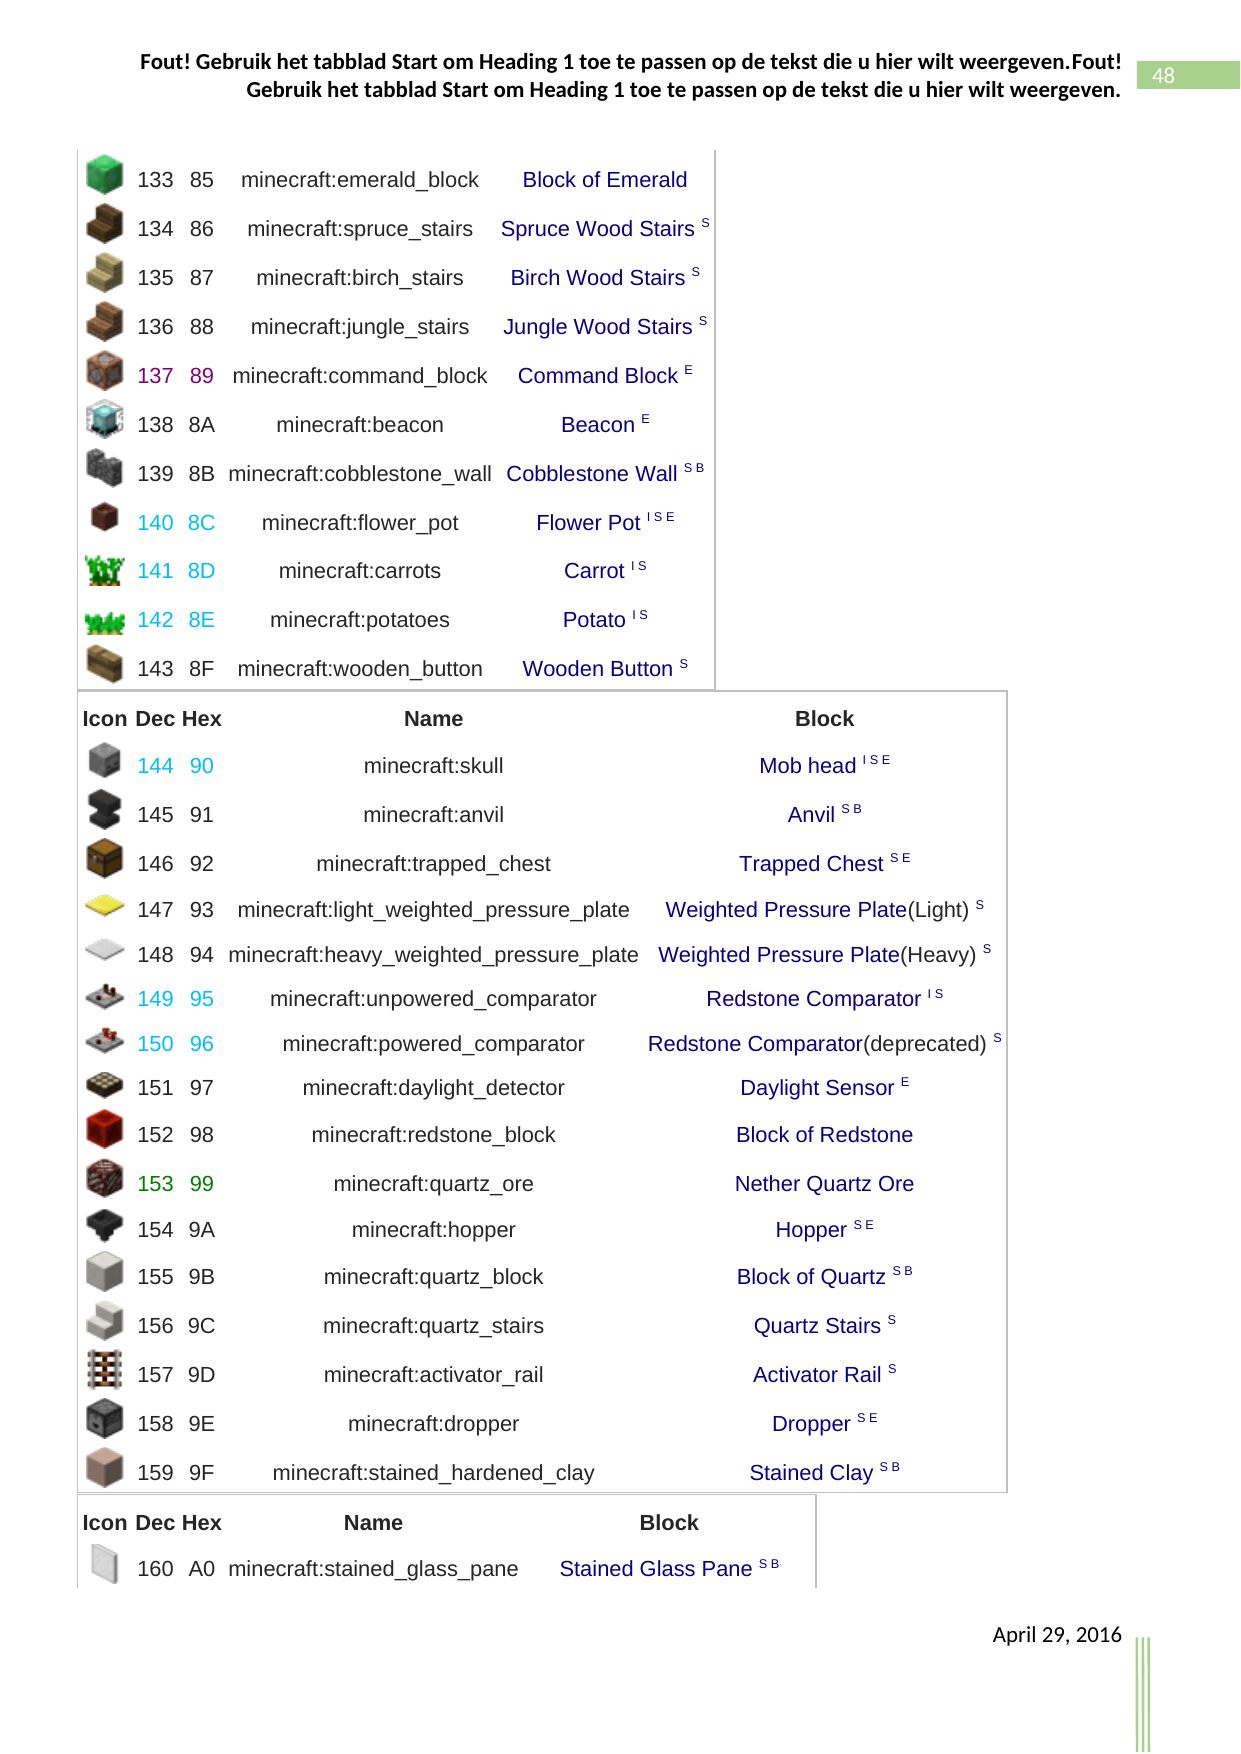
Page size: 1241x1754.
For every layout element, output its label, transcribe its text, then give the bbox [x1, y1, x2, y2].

table_cell minecraft:jungle_stairs [225, 297, 495, 346]
table_cell Birch Wood Stairs S [495, 248, 714, 297]
table_cell [78, 444, 132, 493]
table_cell [78, 199, 132, 248]
picture [85, 252, 125, 293]
table_cell [78, 927, 132, 972]
table_cell 9E [179, 1394, 225, 1443]
table_cell Block of Redstone [642, 1105, 1006, 1154]
table_cell [78, 1203, 132, 1247]
table_cell 8C [179, 493, 225, 542]
picture [85, 497, 125, 537]
table_header Block [642, 692, 1006, 736]
table_cell 89 [179, 346, 225, 395]
table_cell 141 [132, 542, 178, 591]
table_cell 99 [179, 1154, 225, 1203]
table_cell [78, 972, 132, 1016]
table_cell 160 [132, 1539, 178, 1588]
table_cell 9A [179, 1203, 225, 1247]
table_cell minecraft:trapped_chest [225, 834, 642, 883]
table_cell minecraft:quartz_ore [225, 1154, 642, 1203]
table_cell 143 [132, 640, 178, 688]
table_cell minecraft:emerald_block [225, 150, 495, 199]
picture [85, 983, 125, 1010]
table_cell [78, 1394, 132, 1443]
table_cell 147 [132, 883, 178, 927]
table_cell 149 [132, 972, 178, 1016]
table_cell 153 [132, 1154, 178, 1203]
table_cell Block of Emerald [495, 150, 714, 199]
table_cell Nether Quartz Ore [642, 1154, 1006, 1203]
table_cell 95 [179, 972, 225, 1016]
table_cell 9B [179, 1247, 225, 1296]
picture [85, 1544, 125, 1584]
table_header Name [225, 692, 642, 736]
table_cell [78, 395, 132, 444]
table_cell 138 [132, 395, 178, 444]
table_cell 87 [179, 248, 225, 297]
table_cell Daylight Sensor E [642, 1060, 1006, 1105]
picture [85, 894, 125, 917]
table_cell 8E [179, 591, 225, 639]
table_cell 98 [179, 1105, 225, 1154]
table_cell minecraft:skull [225, 736, 642, 785]
table_header Hex [179, 692, 225, 736]
table_cell [78, 785, 132, 834]
table_cell 154 [132, 1203, 178, 1247]
table_cell [78, 1247, 132, 1296]
picture [85, 595, 125, 635]
table_cell 148 [132, 927, 178, 972]
table_cell minecraft:powered_comparator [225, 1016, 642, 1060]
picture [85, 789, 125, 830]
table_cell 140 [132, 493, 178, 542]
table_cell 8D [179, 542, 225, 591]
table_cell 97 [179, 1060, 225, 1105]
table_cell minecraft:dropper [225, 1394, 642, 1443]
table_cell minecraft:unpowered_comparator [225, 972, 642, 1016]
picture [85, 740, 125, 781]
table_cell [78, 1443, 132, 1492]
table_cell 86 [179, 199, 225, 248]
table_cell 134 [132, 199, 178, 248]
table_cell Block of Quartz S B [642, 1247, 1006, 1296]
table_cell Carrot I S [495, 542, 714, 591]
picture [85, 1209, 125, 1243]
table_cell Cobblestone Wall S B [495, 444, 714, 493]
table_cell Beacon E [495, 395, 714, 444]
table_cell minecraft:quartz_block [225, 1247, 642, 1296]
table_cell minecraft:redstone_block [225, 1105, 642, 1154]
table_cell minecraft:cobblestone_wall [225, 444, 495, 493]
picture [85, 1398, 125, 1439]
table_cell 94 [179, 927, 225, 972]
table_cell Mob head I S E [642, 736, 1006, 785]
picture [85, 1158, 125, 1198]
picture [85, 350, 125, 391]
table_cell Stained Glass Pane S B [522, 1539, 815, 1588]
table_cell minecraft:flower_pot [225, 493, 495, 542]
table_cell 142 [132, 591, 178, 639]
table_cell Trapped Chest S E [642, 834, 1006, 883]
table_cell 133 [132, 150, 178, 199]
table_cell A0 [179, 1539, 225, 1588]
table_cell 152 [132, 1105, 178, 1154]
table_cell 151 [132, 1060, 178, 1105]
table_cell [78, 346, 132, 395]
table_cell [78, 248, 132, 297]
table_header Dec [132, 1495, 178, 1539]
table_cell 145 [132, 785, 178, 834]
picture [85, 1349, 125, 1390]
table_header Icon [78, 1495, 132, 1539]
table_cell [78, 297, 132, 346]
table_cell 8B [179, 444, 225, 493]
picture [85, 1251, 125, 1292]
table_cell Flower Pot I S E [495, 493, 714, 542]
table_cell minecraft:birch_stairs [225, 248, 495, 297]
picture [85, 1300, 125, 1341]
table_cell [78, 1016, 132, 1060]
table_cell 93 [179, 883, 225, 927]
table_cell 8A [179, 395, 225, 444]
table_header Name [225, 1495, 522, 1539]
table_cell Command Block E [495, 346, 714, 395]
table_cell 96 [179, 1016, 225, 1060]
table_cell 150 [132, 1016, 178, 1060]
table_cell [78, 1539, 132, 1588]
table_cell Weighted Pressure Plate(Heavy) S [642, 927, 1006, 972]
table_cell 144 [132, 736, 178, 785]
table_cell [78, 834, 132, 883]
table_cell [78, 1105, 132, 1154]
picture [85, 1447, 125, 1488]
table_header Icon [78, 692, 132, 736]
table_cell Wooden Button S [495, 640, 714, 688]
picture [85, 203, 125, 244]
table_cell 158 [132, 1394, 178, 1443]
table_cell Hopper S E [642, 1203, 1006, 1247]
table_cell Dropper S E [642, 1394, 1006, 1443]
table_cell Activator Rail S [642, 1345, 1006, 1394]
table_cell [78, 1345, 132, 1394]
table_cell [78, 493, 132, 542]
table_cell minecraft:spruce_stairs [225, 199, 495, 248]
table_cell Redstone Comparator(deprecated) S [642, 1016, 1006, 1060]
table_cell minecraft:hopper [225, 1203, 642, 1247]
picture [85, 938, 125, 961]
table_cell minecraft:stained_glass_pane [225, 1539, 522, 1588]
table_cell 9D [179, 1345, 225, 1394]
table_cell [78, 1154, 132, 1203]
table_cell 8F [179, 640, 225, 688]
table_header Block [522, 1495, 815, 1539]
picture [85, 448, 125, 488]
table_cell minecraft:command_block [225, 346, 495, 395]
table_cell minecraft:wooden_button [225, 640, 495, 688]
table_cell minecraft:activator_rail [225, 1345, 642, 1394]
table_cell 159 [132, 1443, 178, 1492]
table_cell Quartz Stairs S [642, 1296, 1006, 1345]
table_cell minecraft:beacon [225, 395, 495, 444]
table_header Dec [132, 692, 178, 736]
table_cell 137 [132, 346, 178, 395]
table_cell 157 [132, 1345, 178, 1394]
table_cell 155 [132, 1247, 178, 1296]
table_cell minecraft:stained_hardened_clay [225, 1443, 642, 1492]
table_cell 136 [132, 297, 178, 346]
picture [85, 644, 125, 684]
table_cell [78, 1296, 132, 1345]
picture [85, 1072, 125, 1099]
picture [85, 1109, 125, 1149]
table_cell Potato I S [495, 591, 714, 639]
table_cell Anvil S B [642, 785, 1006, 834]
table_cell 135 [132, 248, 178, 297]
table_cell minecraft:anvil [225, 785, 642, 834]
table_cell minecraft:potatoes [225, 591, 495, 639]
picture [85, 301, 125, 342]
table_cell minecraft:heavy_weighted_pressure_plate [225, 927, 642, 972]
table_cell 91 [179, 785, 225, 834]
table_cell minecraft:quartz_stairs [225, 1296, 642, 1345]
table_cell 146 [132, 834, 178, 883]
table_cell 156 [132, 1296, 178, 1345]
table_cell 139 [132, 444, 178, 493]
table_header Hex [179, 1495, 225, 1539]
picture [85, 838, 125, 879]
table_cell [78, 591, 132, 639]
table_cell Redstone Comparator I S [642, 972, 1006, 1016]
table_cell minecraft:light_weighted_pressure_plate [225, 883, 642, 927]
table_cell [78, 542, 132, 591]
table_cell Stained Clay S B [642, 1443, 1006, 1492]
table_cell minecraft:carrots [225, 542, 495, 591]
table_cell 9F [179, 1443, 225, 1492]
table_cell Jungle Wood Stairs S [495, 297, 714, 346]
table_cell [78, 736, 132, 785]
picture [85, 399, 125, 439]
table_cell 92 [179, 834, 225, 883]
table_cell 85 [179, 150, 225, 199]
table_cell [78, 150, 132, 199]
table_cell 9C [179, 1296, 225, 1345]
picture [85, 154, 125, 195]
picture [85, 1027, 125, 1054]
picture [85, 546, 125, 586]
table_cell [78, 1060, 132, 1105]
table_cell 90 [179, 736, 225, 785]
table_cell 88 [179, 297, 225, 346]
table_cell [78, 883, 132, 927]
table_cell minecraft:daylight_detector [225, 1060, 642, 1105]
table_cell [78, 640, 132, 688]
table_cell Spruce Wood Stairs S [495, 199, 714, 248]
table_cell Weighted Pressure Plate(Light) S [642, 883, 1006, 927]
